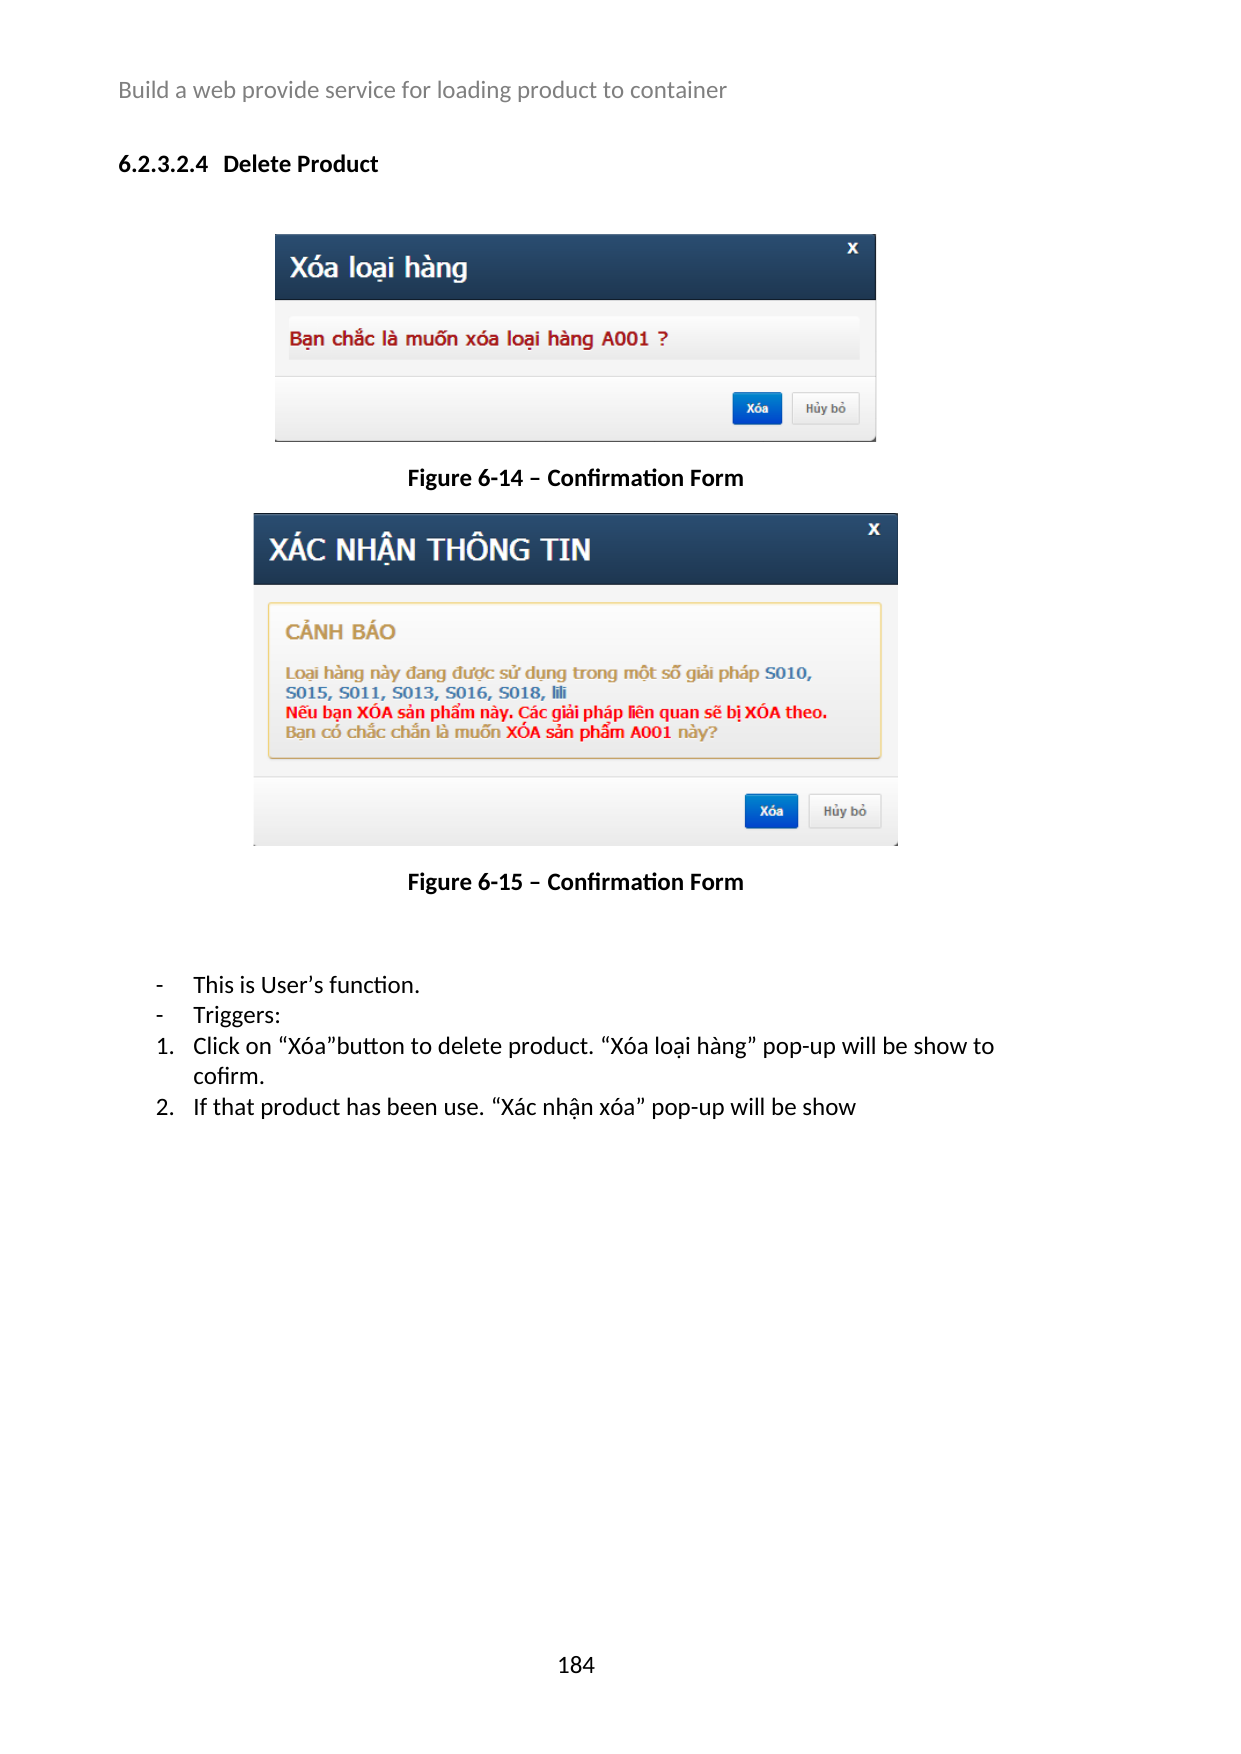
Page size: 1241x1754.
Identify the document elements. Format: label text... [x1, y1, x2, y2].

text Figure 6-15 – Confirmation Form [118, 866, 1033, 897]
subtitle Delete Product [118, 148, 1033, 178]
picture [253, 513, 898, 846]
picture [275, 234, 877, 442]
list Triggers: [156, 999, 1033, 1030]
list If that product has been use. “Xác nhận xóa” pop-up will be show [156, 1091, 1033, 1122]
list This is User’s function. [156, 969, 1033, 999]
list Click on “Xóa”button to delete product. “Xóa loại hàng” pop-up will be show to cofirm. [156, 1030, 1033, 1091]
text Figure 6-14 – Confirmation Form [118, 462, 1033, 493]
